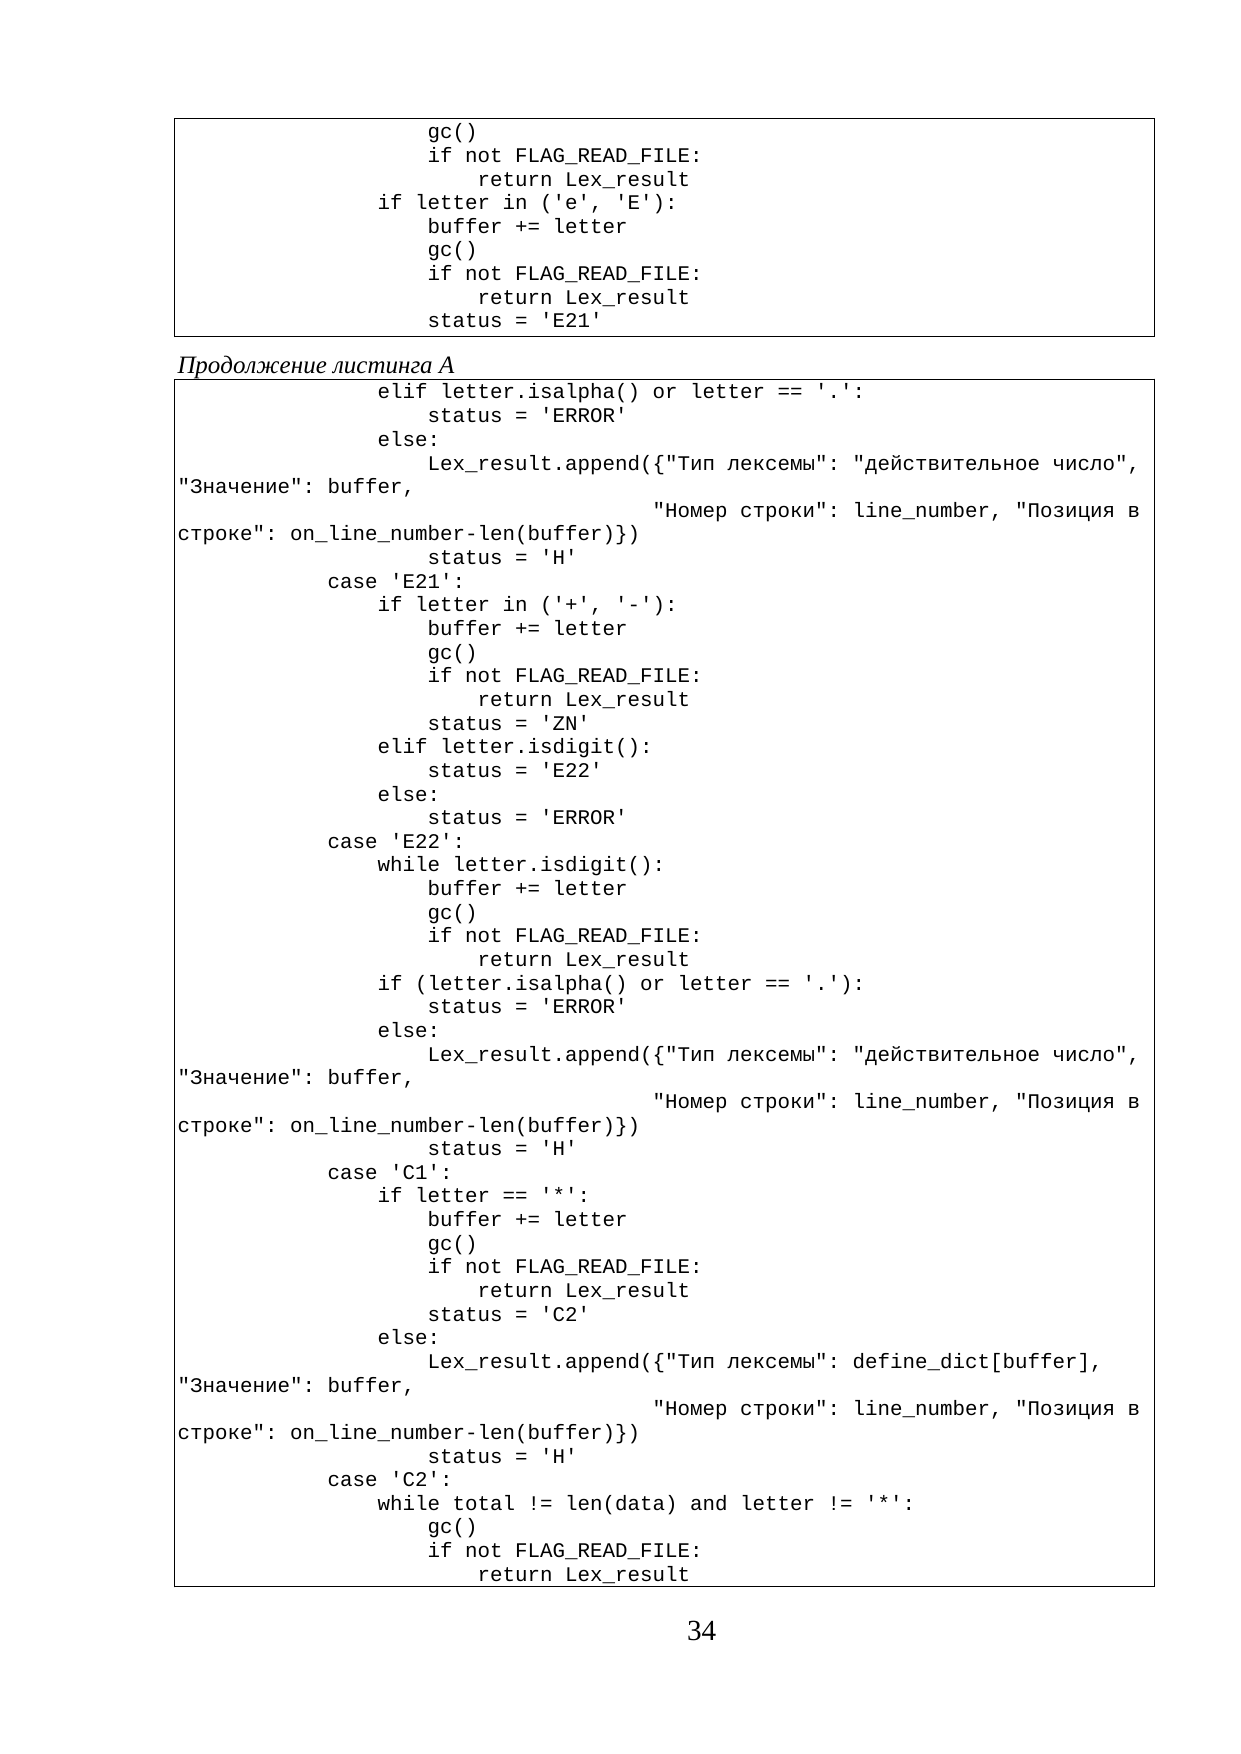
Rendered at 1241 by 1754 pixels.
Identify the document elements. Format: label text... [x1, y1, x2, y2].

text return Lex_result [177, 1564, 1152, 1586]
text status = 'H' [177, 1138, 1152, 1162]
text while total != len(data) and letter != '*': [177, 1493, 1152, 1517]
text if not FLAG_READ_FILE: [177, 925, 1152, 949]
text if not FLAG_READ_FILE: [177, 665, 1152, 689]
text return Lex_result [177, 689, 1152, 713]
text return Lex_result [177, 1280, 1152, 1304]
text "Номер строки": line_number, "Позиция в строке": on_line_number-len(buffer)}) [177, 1398, 1152, 1446]
text status = 'ERROR' [177, 996, 1152, 1020]
text status = 'E21' [175, 307, 1154, 336]
text case 'C2': [177, 1469, 1152, 1493]
text elif letter.isdigit(): [177, 736, 1152, 760]
text if not FLAG_READ_FILE: [177, 1256, 1152, 1280]
text status = 'ERROR' [177, 807, 1152, 831]
text buffer += letter [177, 878, 1152, 902]
text if letter in ('e', 'E'): [177, 192, 1152, 216]
text gc() [177, 239, 1152, 263]
text else: [177, 1020, 1152, 1044]
text buffer += letter [177, 1209, 1152, 1233]
text return Lex_result [177, 287, 1152, 307]
text if letter in ('+', '-'): [177, 594, 1152, 618]
text status = 'H' [177, 1446, 1152, 1469]
text gc() [177, 1233, 1152, 1256]
text else: [177, 429, 1152, 452]
text while letter.isdigit(): [177, 854, 1152, 878]
text if not FLAG_READ_FILE: [177, 1540, 1152, 1564]
text status = 'E22' [177, 760, 1152, 783]
text return Lex_result [177, 168, 1152, 192]
text case 'E22': [177, 831, 1152, 854]
text Lex_result.append({"Тип лексемы": define_dict[buffer], "Значение": buffer, [177, 1351, 1152, 1398]
text status = 'H' [177, 547, 1152, 571]
text gc() [177, 902, 1152, 925]
text "Номер строки": line_number, "Позиция в строке": on_line_number-len(buffer)}) [177, 1091, 1152, 1138]
text gc() [175, 119, 1154, 145]
text if not FLAG_READ_FILE: [177, 263, 1152, 287]
text if letter == '*': [177, 1186, 1152, 1209]
text status = 'ERROR' [177, 405, 1152, 429]
text case 'E21': [177, 571, 1152, 594]
text return Lex_result [177, 949, 1152, 973]
text buffer += letter [177, 216, 1152, 239]
text else: [177, 1327, 1152, 1351]
text Lex_result.append({"Тип лексемы": "действительное число", "Значение": buffer, [177, 1044, 1152, 1091]
text status = 'ZN' [177, 713, 1152, 736]
text case 'C1': [177, 1162, 1152, 1186]
text elif letter.isalpha() or letter == '.': [175, 380, 1154, 405]
text gc() [177, 1517, 1152, 1540]
text gc() [177, 642, 1152, 665]
text "Номер строки": line_number, "Позиция в строке": on_line_number-len(buffer)}) [177, 500, 1152, 547]
text if not FLAG_READ_FILE: [177, 145, 1152, 168]
text Продолжение листинга А [177, 350, 1152, 378]
text else: [177, 783, 1152, 807]
text buffer += letter [177, 618, 1152, 642]
text Lex_result.append({"Тип лексемы": "действительное число", "Значение": buffer, [177, 452, 1152, 500]
text status = 'C2' [177, 1304, 1152, 1327]
text if (letter.isalpha() or letter == '.'): [177, 973, 1152, 996]
